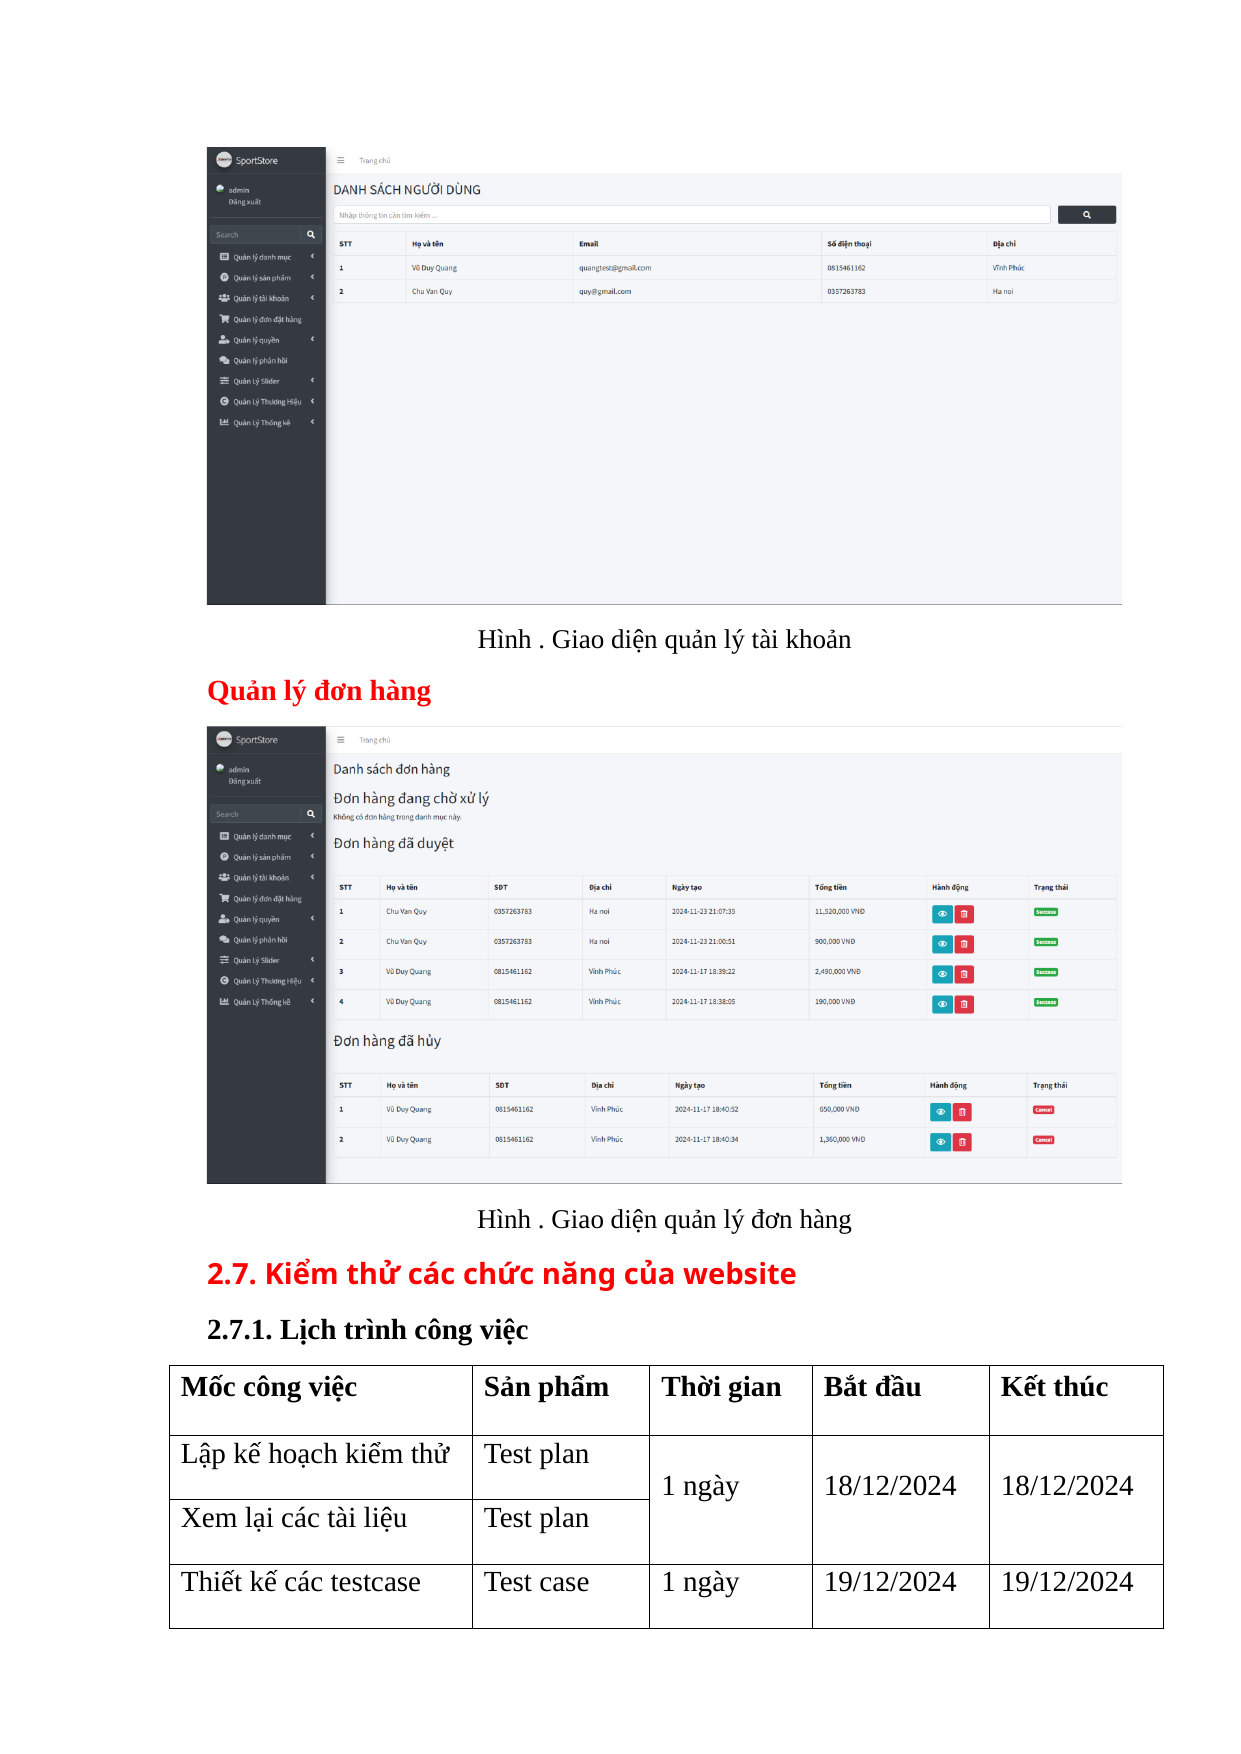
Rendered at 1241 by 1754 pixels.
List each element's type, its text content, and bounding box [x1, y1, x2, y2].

subtitle 2.7. Kiểm thử các chức năng của website [207, 1253, 1122, 1293]
text Hình . Giao diện quản lý đơn hàng [207, 1203, 1122, 1234]
table_header Sản phẩm [473, 1366, 649, 1435]
picture [206, 147, 1123, 605]
picture [206, 726, 1123, 1184]
table_cell 18/12/2024 [990, 1436, 1163, 1563]
table_cell Thiết kế các testcase [170, 1565, 472, 1628]
table_cell 19/12/2024 [990, 1565, 1163, 1628]
text Quản lý đơn hàng [207, 673, 1122, 707]
table_cell 1 ngày [650, 1565, 812, 1628]
table_header Thời gian [650, 1366, 812, 1435]
table_cell Test case [473, 1565, 649, 1628]
table_header Bắt đầu [813, 1366, 989, 1435]
table_cell 19/12/2024 [813, 1565, 989, 1628]
table_cell Test plan [473, 1436, 649, 1499]
text Hình . Giao diện quản lý tài khoản [207, 623, 1122, 654]
text 2.7.1. Lịch trình công việc [207, 1312, 1122, 1346]
table_header Mốc công việc [170, 1366, 472, 1435]
table_cell Lập kế hoạch kiểm thử [170, 1436, 472, 1499]
table_cell Xem lại các tài liệu [170, 1500, 472, 1563]
table_cell 18/12/2024 [813, 1436, 989, 1563]
table_cell 1 ngày [650, 1436, 812, 1563]
table_header Kết thúc [990, 1366, 1163, 1435]
table_cell Test plan [473, 1500, 649, 1563]
